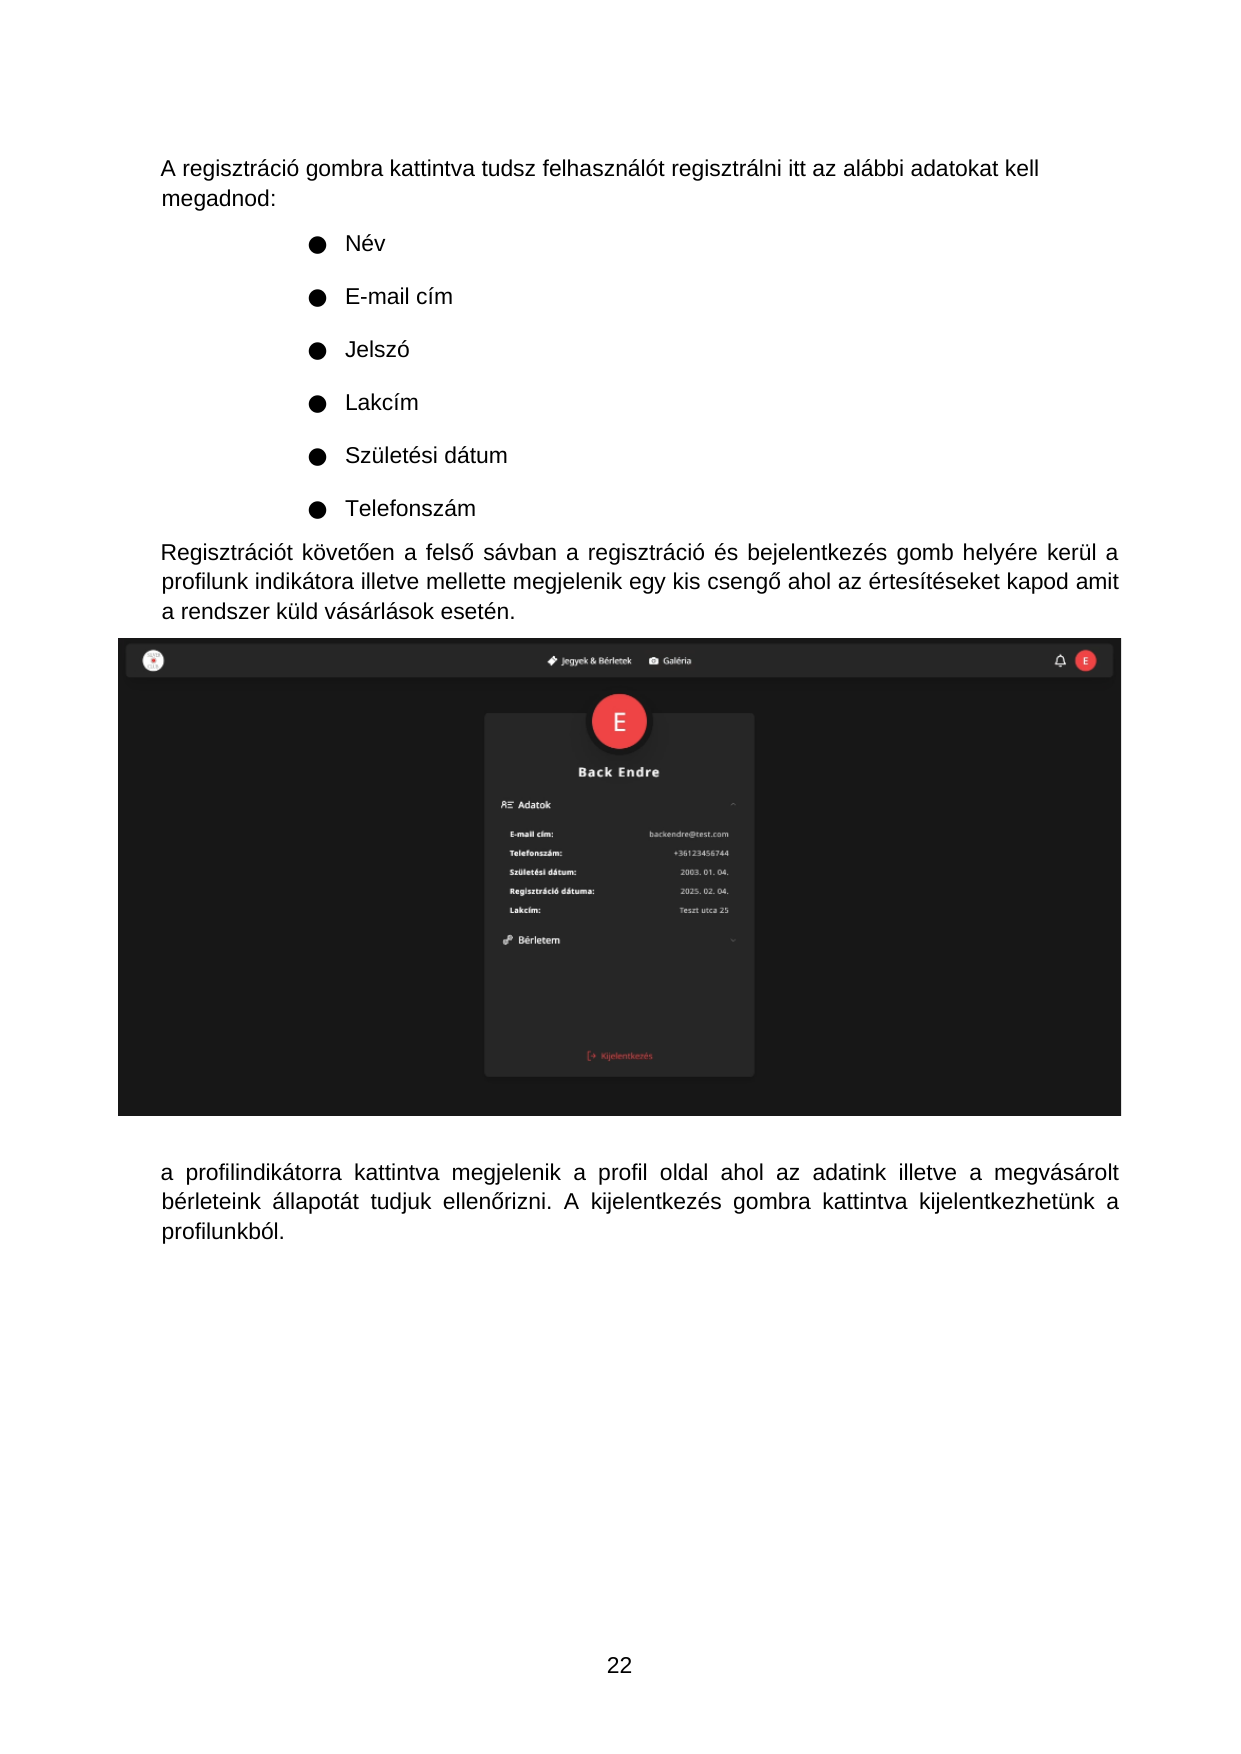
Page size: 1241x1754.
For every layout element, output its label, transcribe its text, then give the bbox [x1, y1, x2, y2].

list Név [307, 217, 1120, 264]
list Telefonszám [307, 482, 1120, 529]
list Jelszó [307, 323, 1120, 370]
picture [118, 638, 1122, 1116]
text A regisztráció gombra kattintva tudsz felhasználót regisztrálni itt az alábbi adatokat kell megadnod: [160, 155, 1120, 211]
list Születési dátum [307, 429, 1120, 476]
list E-mail cím [307, 270, 1120, 317]
list Lakcím [307, 376, 1120, 423]
text a profilindikátorra kattintva megjelenik a profil oldal ahol az adatink illetve a megvásárolt bérleteink állapotát tudjuk ellenőrizni. A kijelentkezés gombra kattintva kijelentkezhetünk a profilunkból. [160, 1158, 1120, 1244]
text Regisztrációt követően a felső sávban a regisztráció és bejelentkezés gomb helyére kerül a profilunk indikátora illetve mellette megjelenik egy kis csengő ahol az értesítéseket kapod amit a rendszer küld vásárlások esetén. [160, 538, 1120, 624]
